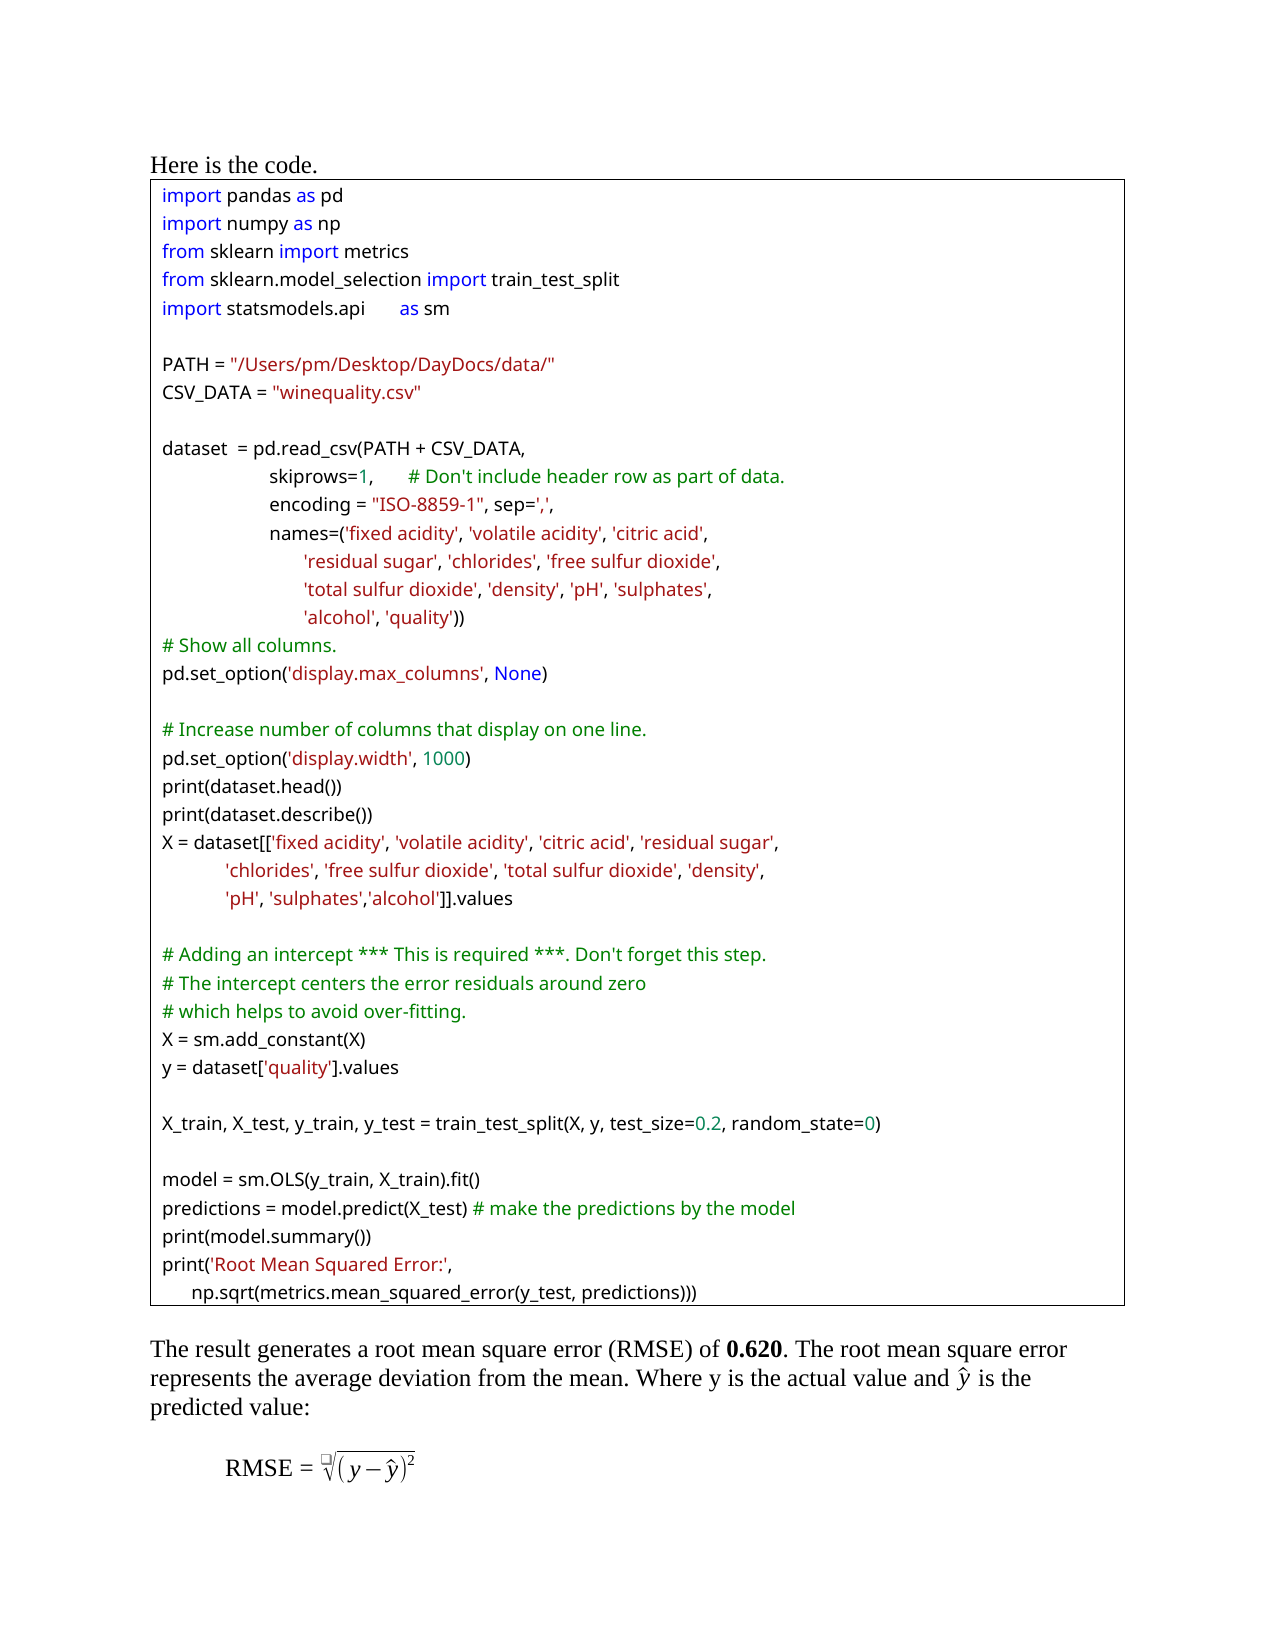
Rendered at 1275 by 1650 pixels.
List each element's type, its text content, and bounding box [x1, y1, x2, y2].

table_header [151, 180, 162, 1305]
text The result generates a root mean square error (RMSE) of 0.620. The root mean square error represents the average deviation from the mean. Where y is the actual value and is the predicted value: [150, 1334, 1125, 1421]
text RMSE = [150, 1449, 1125, 1485]
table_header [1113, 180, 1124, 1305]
text Here is the code. [150, 150, 1125, 179]
